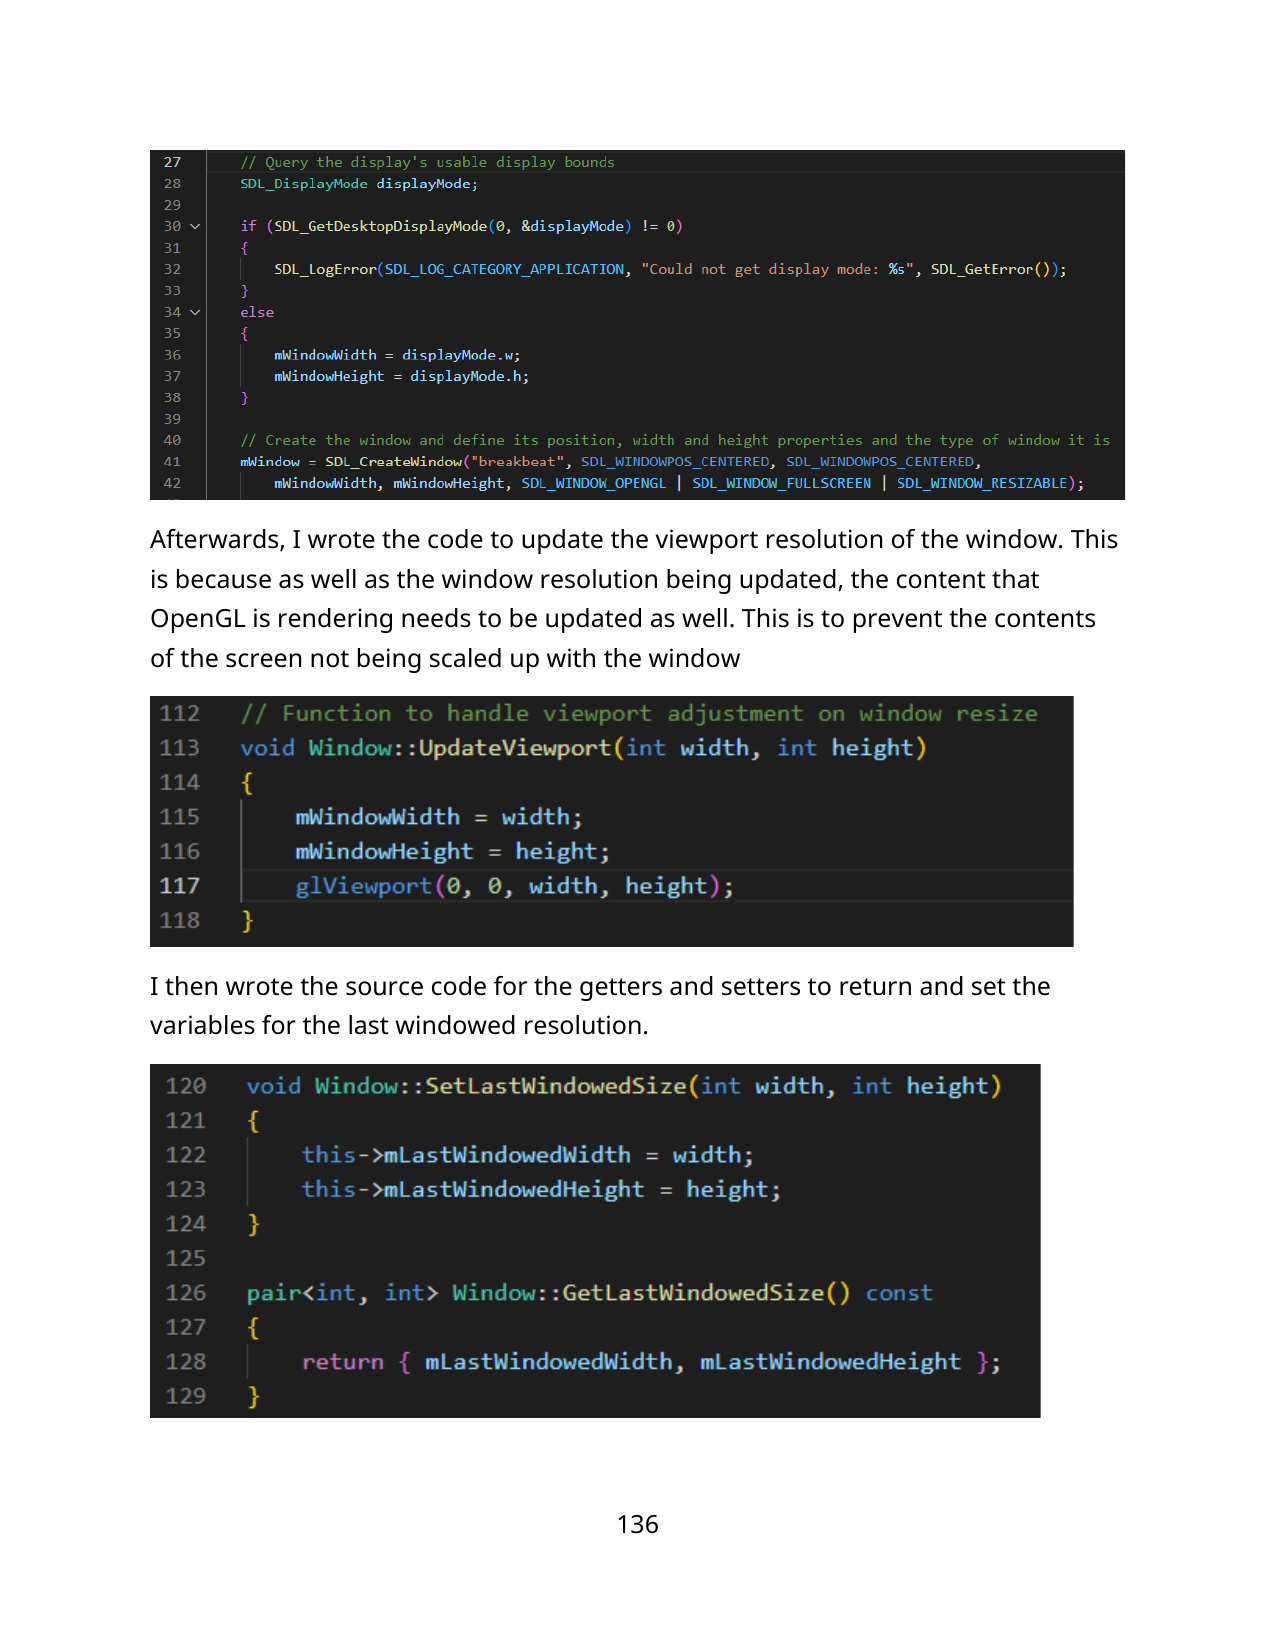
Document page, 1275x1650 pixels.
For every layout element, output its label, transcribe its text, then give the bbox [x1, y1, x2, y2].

picture [150, 1064, 1041, 1418]
text I then wrote the source code for the getters and setters to return and set the variables for the last windowed resolution. [150, 968, 1125, 1042]
picture [150, 150, 1125, 500]
picture [150, 696, 1074, 947]
text Afterwards, I wrote the code to update the viewport resolution of the window. This is because as well as the window resolution being updated, the content that OpenGL is rendering needs to be updated as well. This is to prevent the contents of the screen not being scaled up with the window [150, 522, 1125, 674]
